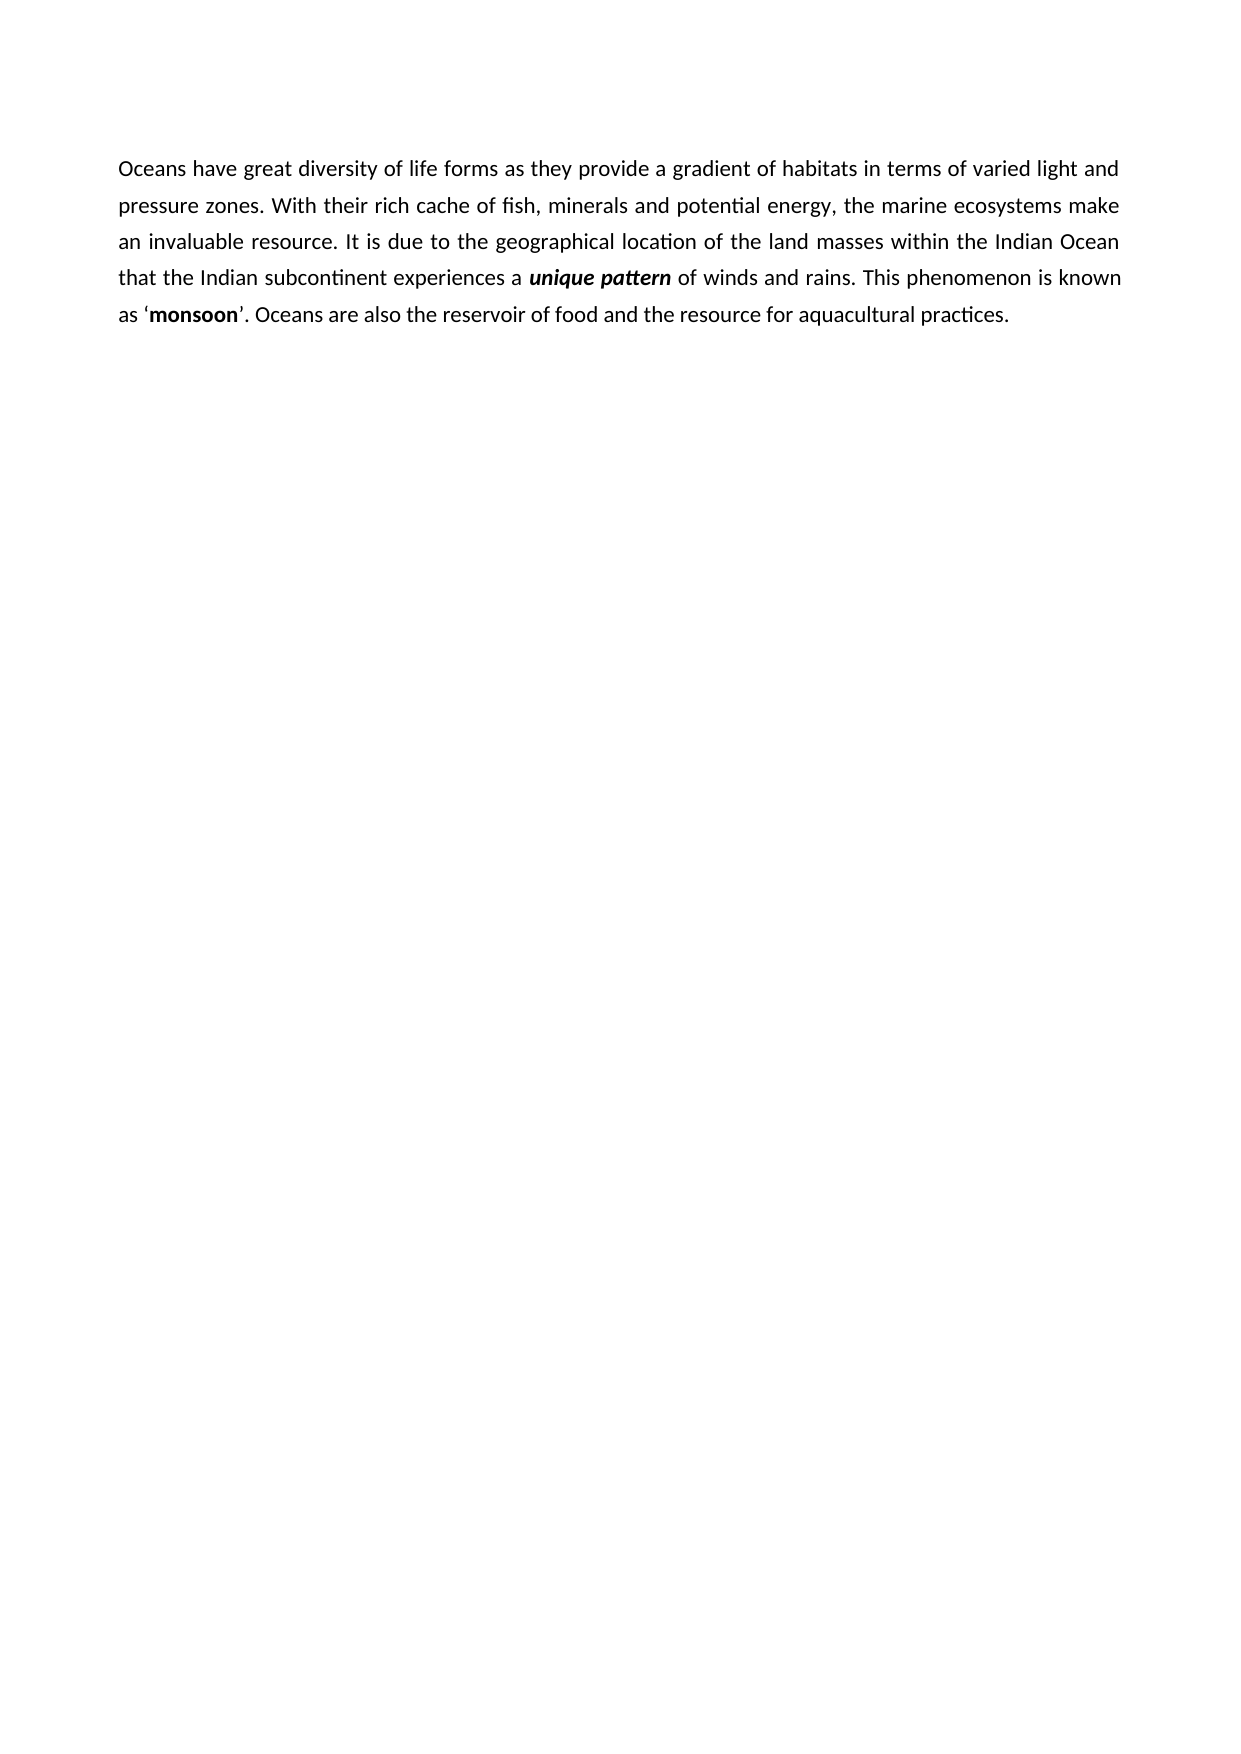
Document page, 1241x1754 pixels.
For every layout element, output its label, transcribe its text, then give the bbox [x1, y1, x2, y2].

text Oceans have great diversity of life forms as they provide a gradient of habitats in terms of varied light and pressure zones. With their rich cache of fish, minerals and potential energy, the marine ecosystems make an invaluable resource. It is due to the geographical location of the land masses within the Indian Ocean that the Indian subcontinent experiences a unique pattern of winds and rains. This phenomenon is known as ‘monsoon’. Oceans are also the reservoir of food and the resource for aquacultural practices. [118, 154, 1122, 328]
